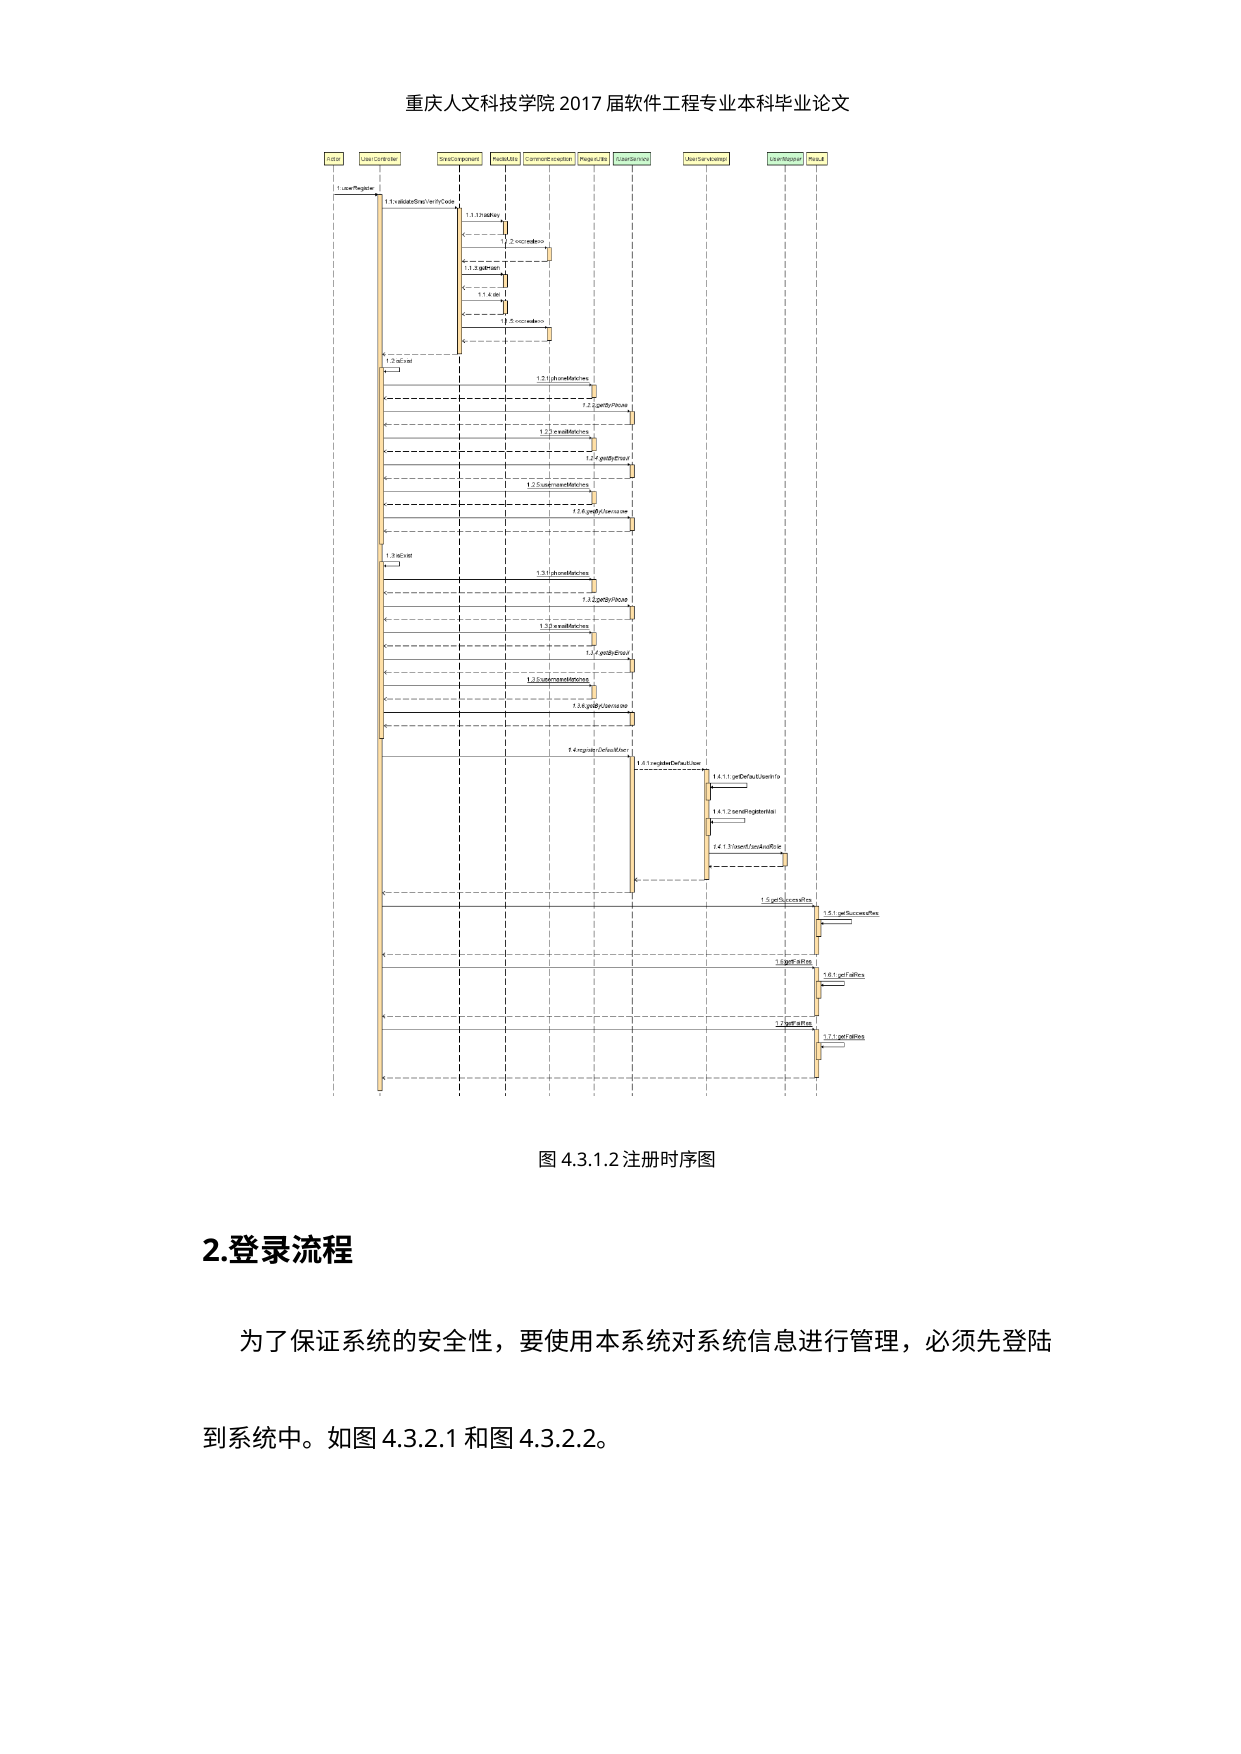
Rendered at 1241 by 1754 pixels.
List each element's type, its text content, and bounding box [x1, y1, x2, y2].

picture [321, 149, 972, 1096]
subtitle 2.登录流程 [202, 1215, 1053, 1280]
text 图4.3.1.2注册时序图 [202, 1142, 1053, 1174]
text 为了保证系统的安全性，要使用本系统对系统信息进行管理，必须先登陆到系统中。如图4.3.2.1和图4.3.2.2。 [202, 1307, 1053, 1469]
